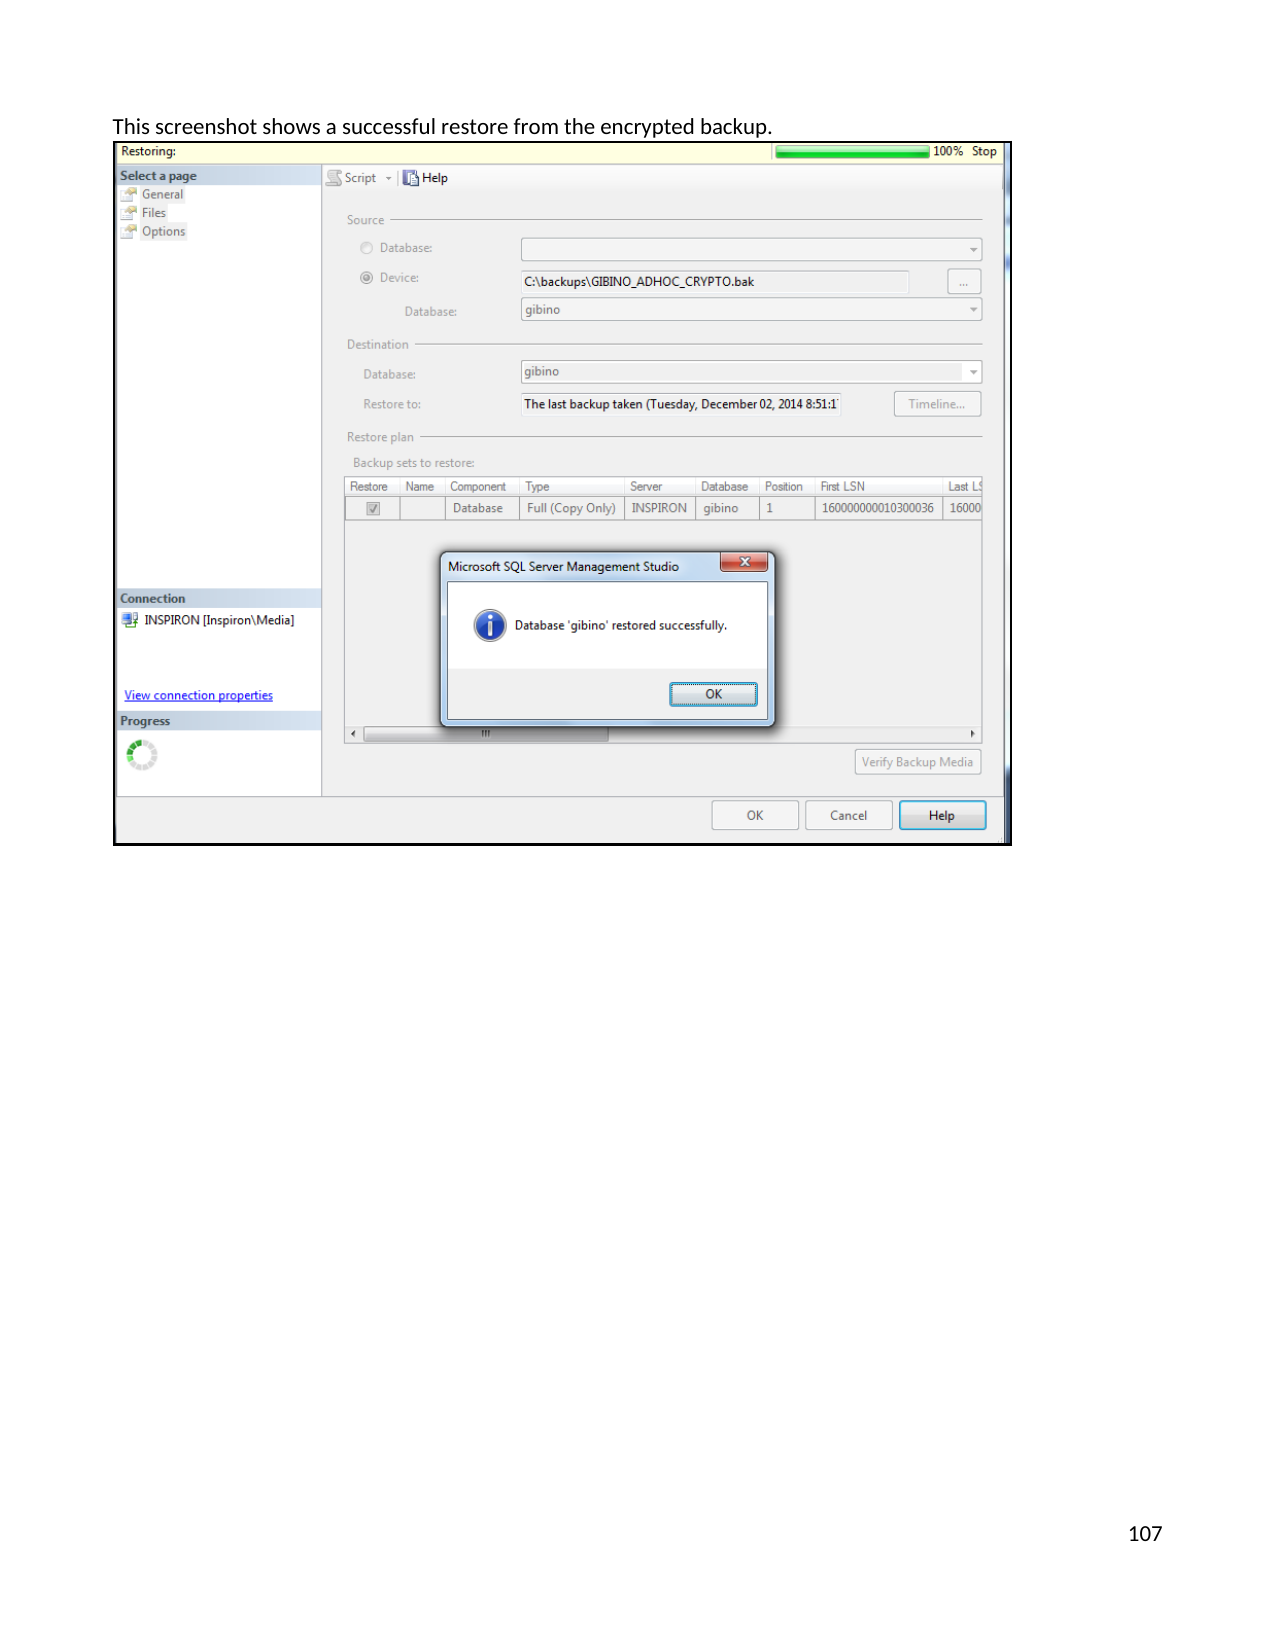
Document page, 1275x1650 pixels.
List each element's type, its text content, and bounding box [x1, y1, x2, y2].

picture [115, 143, 1010, 843]
text This screenshot shows a successful restore from the encrypted backup. [112, 112, 1162, 141]
